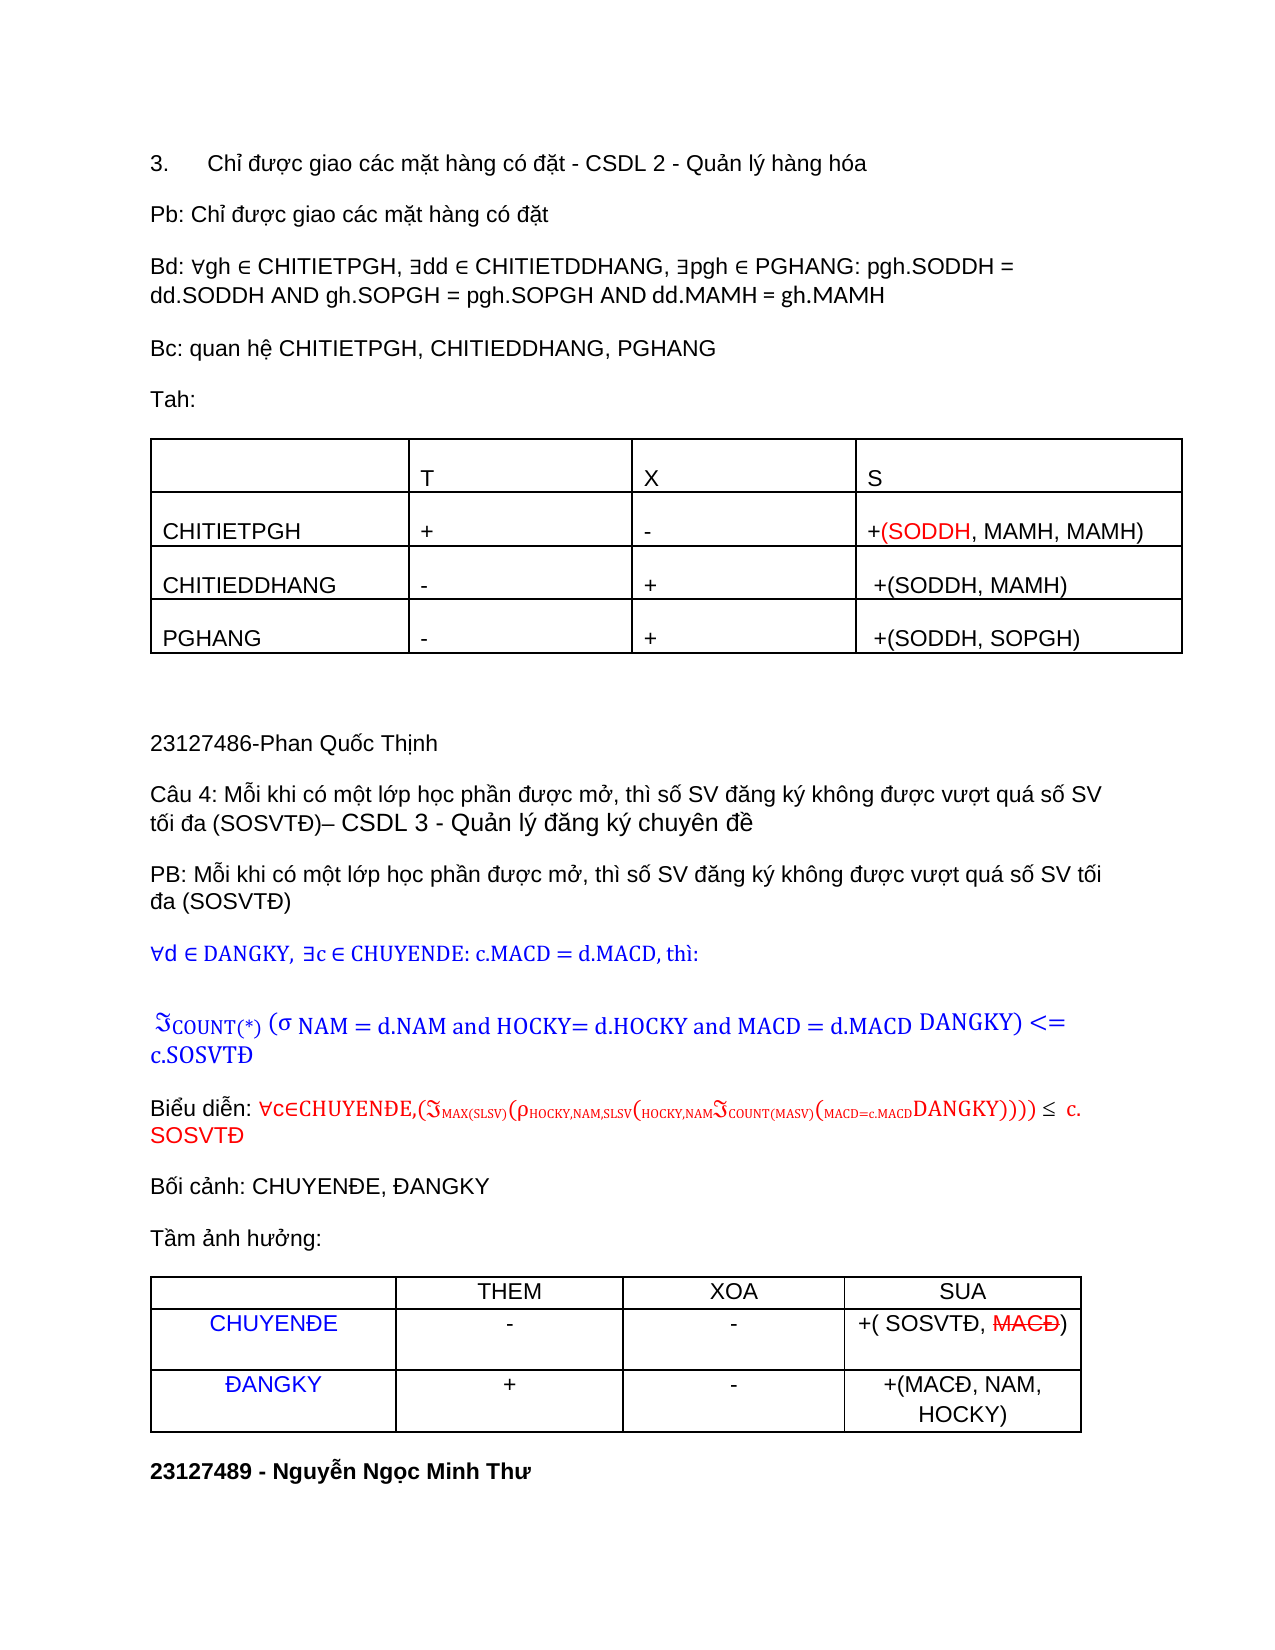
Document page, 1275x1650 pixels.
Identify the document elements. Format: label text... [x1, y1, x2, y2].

text Bd: ∀gh ∈ CHITIETPGH, ∃dd ∈ CHITIETDDHANG, ∃pgh ∈ PGHANG: pgh.SODDH = dd.SODDH AND gh.SOPGH = pgh.SOPGH AND dd.MAMH = gh.MAMH [150, 253, 1125, 310]
text Câu 4: Mỗi khi có một lớp học phần được mở, thì số SV đăng ký không được vượt quá số SV tối đa (SOSVTĐ)– CSDL 3 - Quản lý đăng ký chuyên đề [150, 781, 1125, 836]
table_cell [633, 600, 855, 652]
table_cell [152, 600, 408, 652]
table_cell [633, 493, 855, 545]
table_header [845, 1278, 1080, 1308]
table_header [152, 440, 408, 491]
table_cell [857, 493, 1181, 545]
text Bối cảnh: CHUYENĐE, ĐANGKY [150, 1173, 1125, 1199]
text Pb: Chỉ được giao các mặt hàng có đặt [150, 201, 1125, 228]
text Tah: [150, 386, 1125, 413]
text 23127489 - Nguyễn Ngọc Minh Thư [150, 1458, 1125, 1484]
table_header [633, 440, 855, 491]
text Bc: quan hệ CHITIETPGH, CHITIEDDHANG, PGHANG [150, 335, 1125, 361]
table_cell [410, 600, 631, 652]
text ℑCOUNT(*) (σ NAM = d.NAM and HOCKY= d.HOCKY and MACD = d.MACD DANGKY) <= c.SOSVTĐ [150, 991, 1125, 1069]
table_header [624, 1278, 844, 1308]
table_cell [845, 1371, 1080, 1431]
text Biểu diễn: ∀c∈CHUYENĐE,(ℑMAX(SLSV)(ρHOCKY,NAM,SLSV(HOCKY,NAMℑCOUNT(MASV)(MACD=c.MACDDANGKY)))) c. SOSVTĐ [150, 1094, 1125, 1148]
text ∀d ∈ DANGKY, ∃c ∈ CHUYENDE: c.MACD = d.MACD, thì: [150, 939, 1125, 966]
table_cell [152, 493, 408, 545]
text 3. Chỉ được giao các mặt hàng có đặt - CSDL 2 - Quản lý hàng hóa [150, 150, 1125, 176]
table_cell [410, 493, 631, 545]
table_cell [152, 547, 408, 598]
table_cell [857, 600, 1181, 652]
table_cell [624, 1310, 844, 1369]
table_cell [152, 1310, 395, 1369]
text 23127486-Phan Quốc Thịnh [150, 730, 1125, 756]
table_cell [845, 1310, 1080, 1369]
text Tầm ảnh hưởng: [150, 1224, 1125, 1251]
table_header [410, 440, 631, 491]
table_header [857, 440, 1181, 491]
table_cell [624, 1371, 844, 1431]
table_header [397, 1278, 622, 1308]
text PB: Mỗi khi có một lớp học phần được mở, thì số SV đăng ký không được vượt quá số SV tối đa (SOSVTĐ) [150, 861, 1125, 914]
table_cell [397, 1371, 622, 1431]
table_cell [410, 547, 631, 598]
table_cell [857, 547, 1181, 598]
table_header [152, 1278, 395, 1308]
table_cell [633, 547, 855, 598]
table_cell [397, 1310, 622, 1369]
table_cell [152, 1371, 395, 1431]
